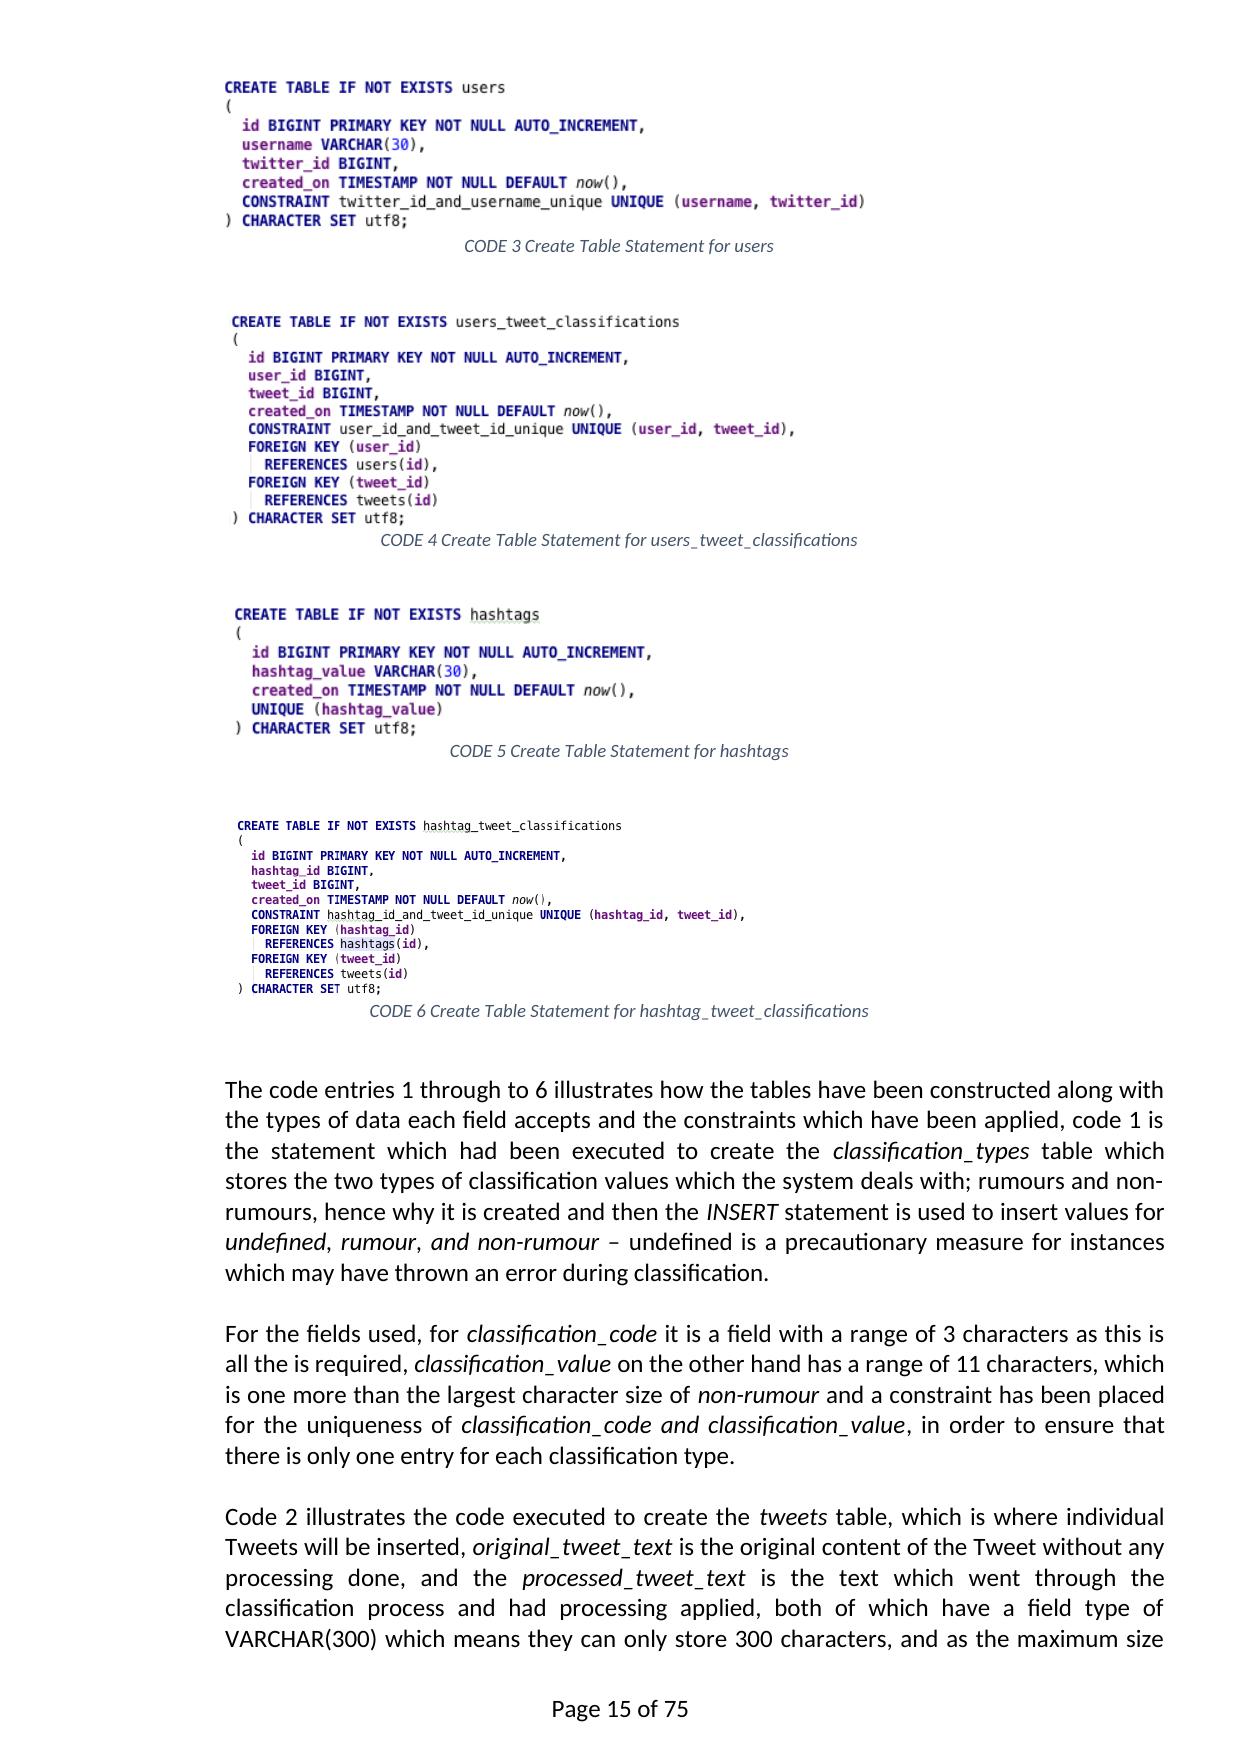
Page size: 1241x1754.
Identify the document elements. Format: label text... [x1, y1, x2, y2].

text CODE 4 Create Table Statement for users_tweet_classifications [75, 528, 1165, 551]
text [225, 1501, 1165, 1654]
text The code entries 1 through to 6 illustrates how the tables have been constructed along with the types of data each field accepts and the constraints which have been applied, code 1 is the statement which had been executed to create the classification_types table which stores the two types of classification values which the system deals with; rumours and non-rumours, hence why it is created and then the INSERT statement is used to insert values for undefined, rumour, and non-rumour – undefined is a precautionary measure for instances which may have thrown an error during classification. [225, 1074, 1165, 1287]
picture [223, 75, 1017, 235]
picture [235, 813, 1005, 1000]
text CODE 6 Create Table Statement for hashtag_tweet_classifications [75, 999, 1165, 1022]
text CODE 5 Create Table Statement for hashtags [75, 739, 1165, 762]
text CODE 3 Create Table Statement for users [75, 234, 1165, 257]
picture [233, 602, 1008, 740]
text For the fields used, for classification_code it is a field with a range of 3 characters as this is all the is required, classification_value on the other hand has a range of 11 characters, which is one more than the largest character size of non-rumour and a constraint has been placed for the uniqueness of classification_code and classification_value, in order to ensure that there is only one entry for each classification type. [225, 1318, 1165, 1471]
picture [229, 308, 1011, 528]
